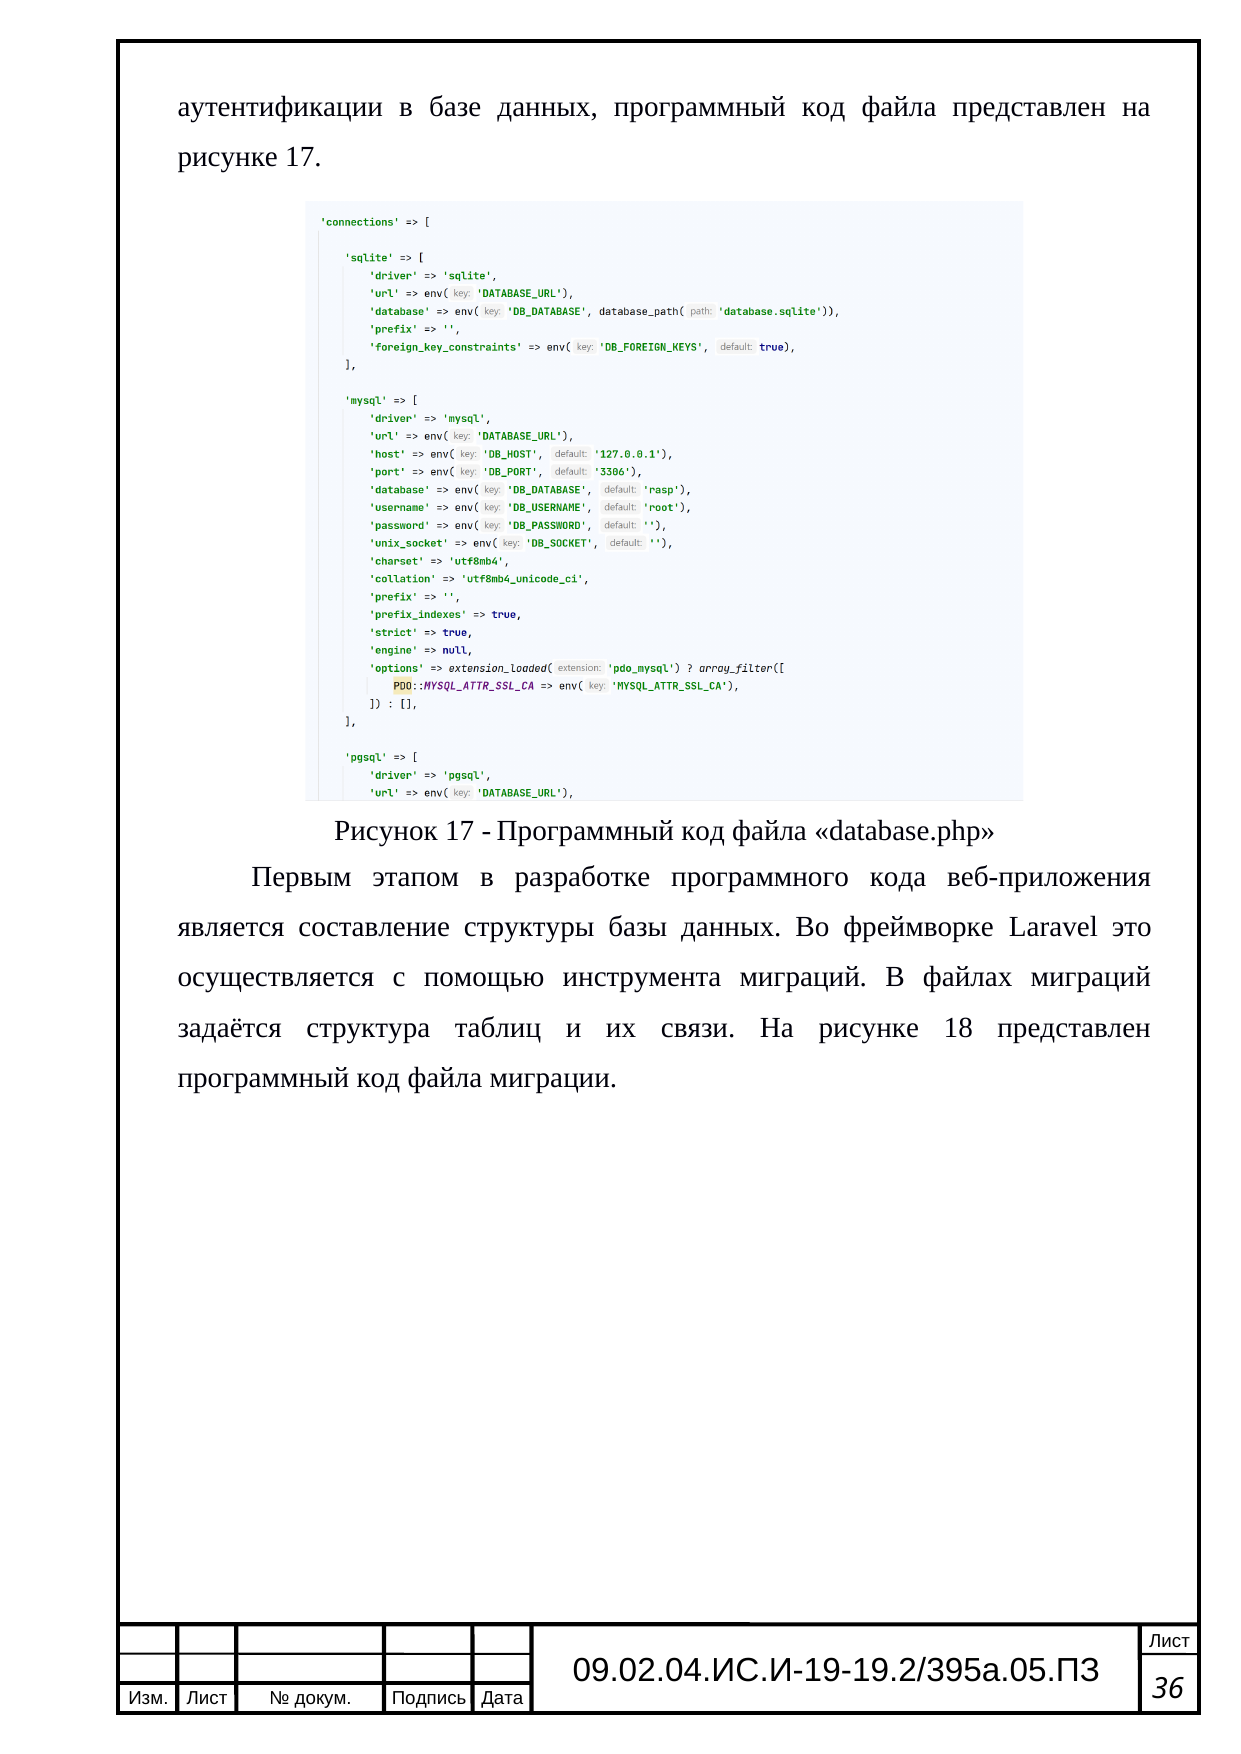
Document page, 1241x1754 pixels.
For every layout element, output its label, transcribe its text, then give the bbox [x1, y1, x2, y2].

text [177, 89, 1152, 172]
text Программный код файла «database.php» [177, 813, 1152, 846]
picture [305, 201, 1024, 801]
text Первым этапом в разработке программного кода веб-приложения является составление структуры базы данных. Во фреймворке Laravel это осуществляется с помощью инструмента миграций. В файлах миграций задаётся структура таблиц и их связи. На рисунке 18 представлен программный код файла миграции. [177, 859, 1152, 1094]
